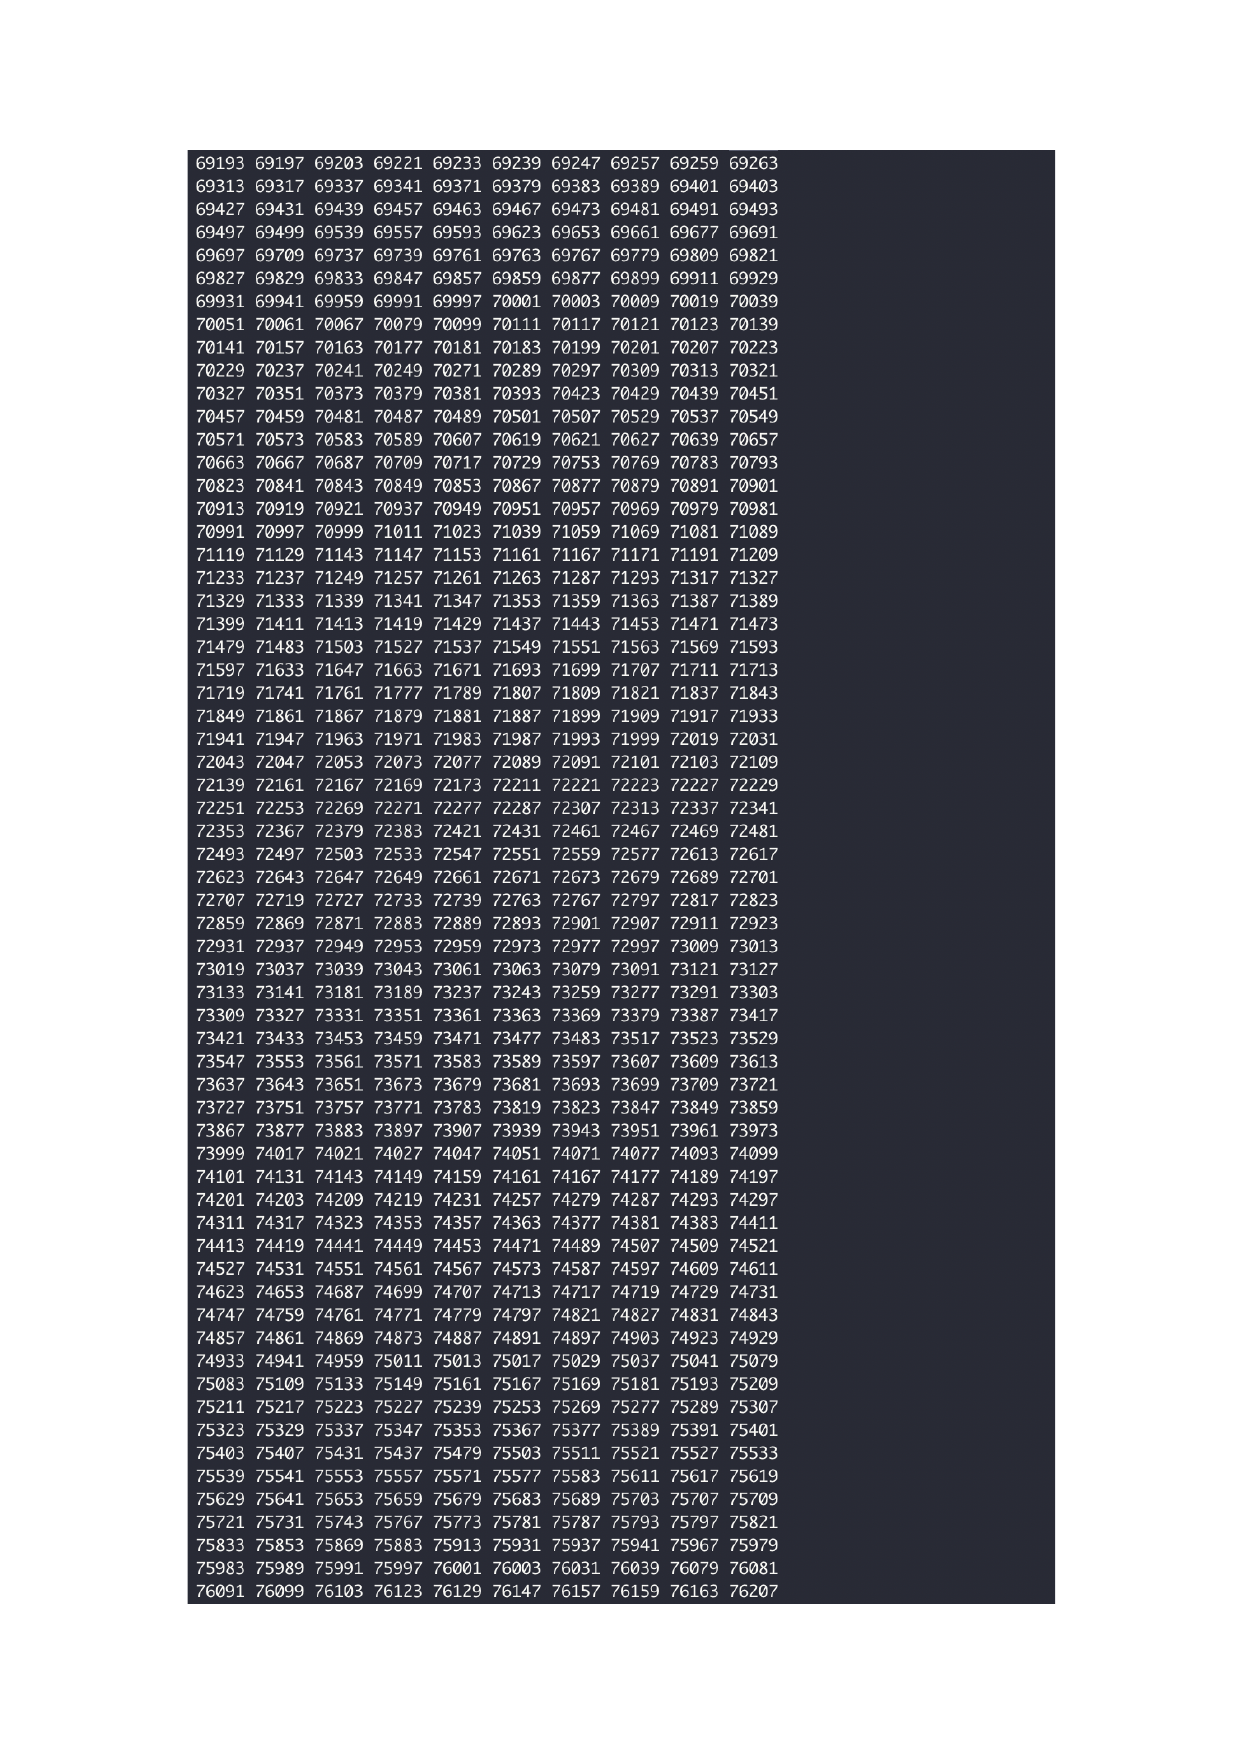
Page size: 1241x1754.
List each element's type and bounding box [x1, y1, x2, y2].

picture [187, 150, 1055, 1604]
